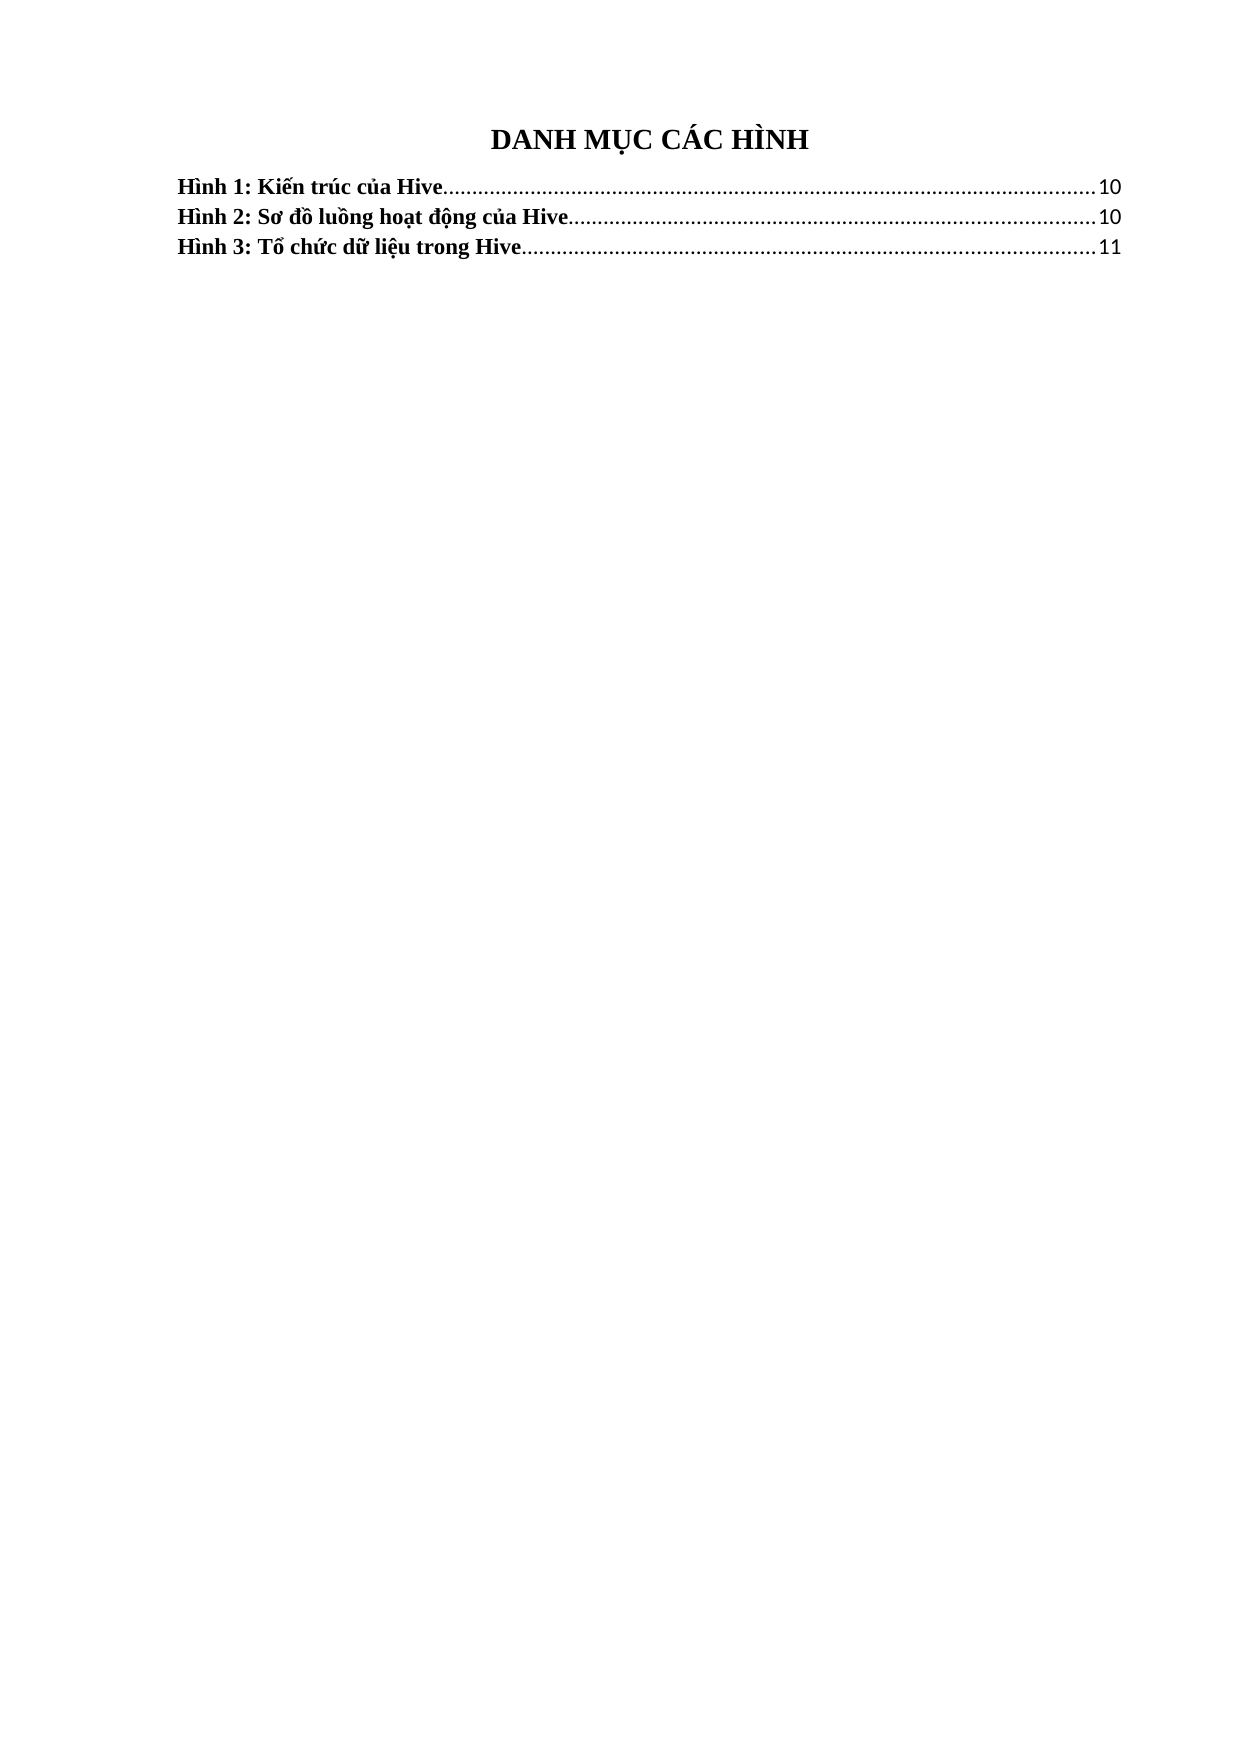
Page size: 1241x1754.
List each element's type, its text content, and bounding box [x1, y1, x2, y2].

text Hình 1: Kiến trúc của Hive 10 [177, 172, 1122, 200]
text Hình 2: Sơ đồ luồng hoạt động của Hive 10 [177, 202, 1122, 230]
subtitle DANH MỤC CÁC HÌNH [177, 122, 1122, 155]
text Hình 3: Tổ chức dữ liệu trong Hive 11 [177, 232, 1122, 261]
